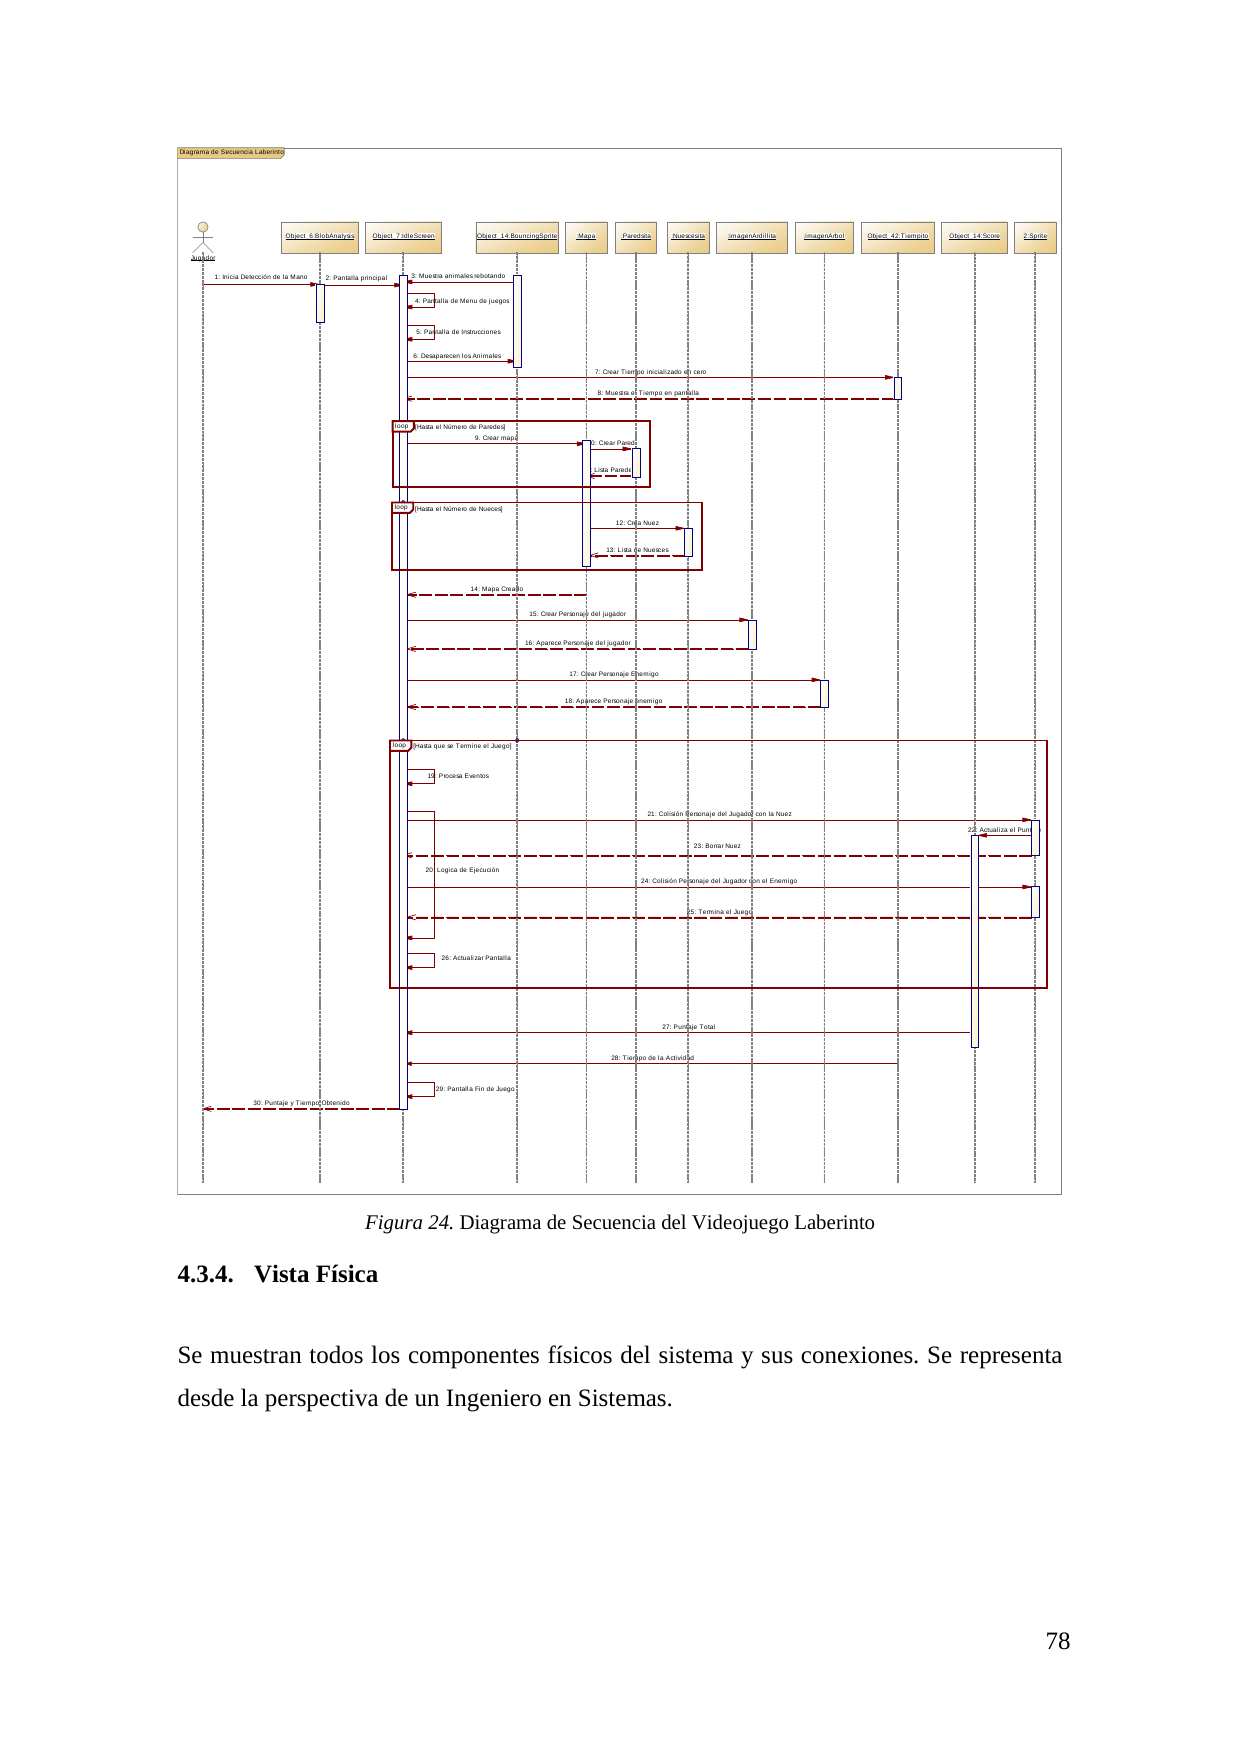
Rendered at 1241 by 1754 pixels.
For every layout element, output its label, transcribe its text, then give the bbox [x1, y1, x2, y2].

subtitle Vista Física [177, 1259, 1063, 1288]
text Se muestran todos los componentes físicos del sistema y sus conexiones. Se representa desde la perspectiva de un Ingeniero en Sistemas. [177, 1340, 1063, 1412]
text Figura 24. Diagrama de Secuencia del Videojuego Laberinto [177, 1210, 1063, 1234]
